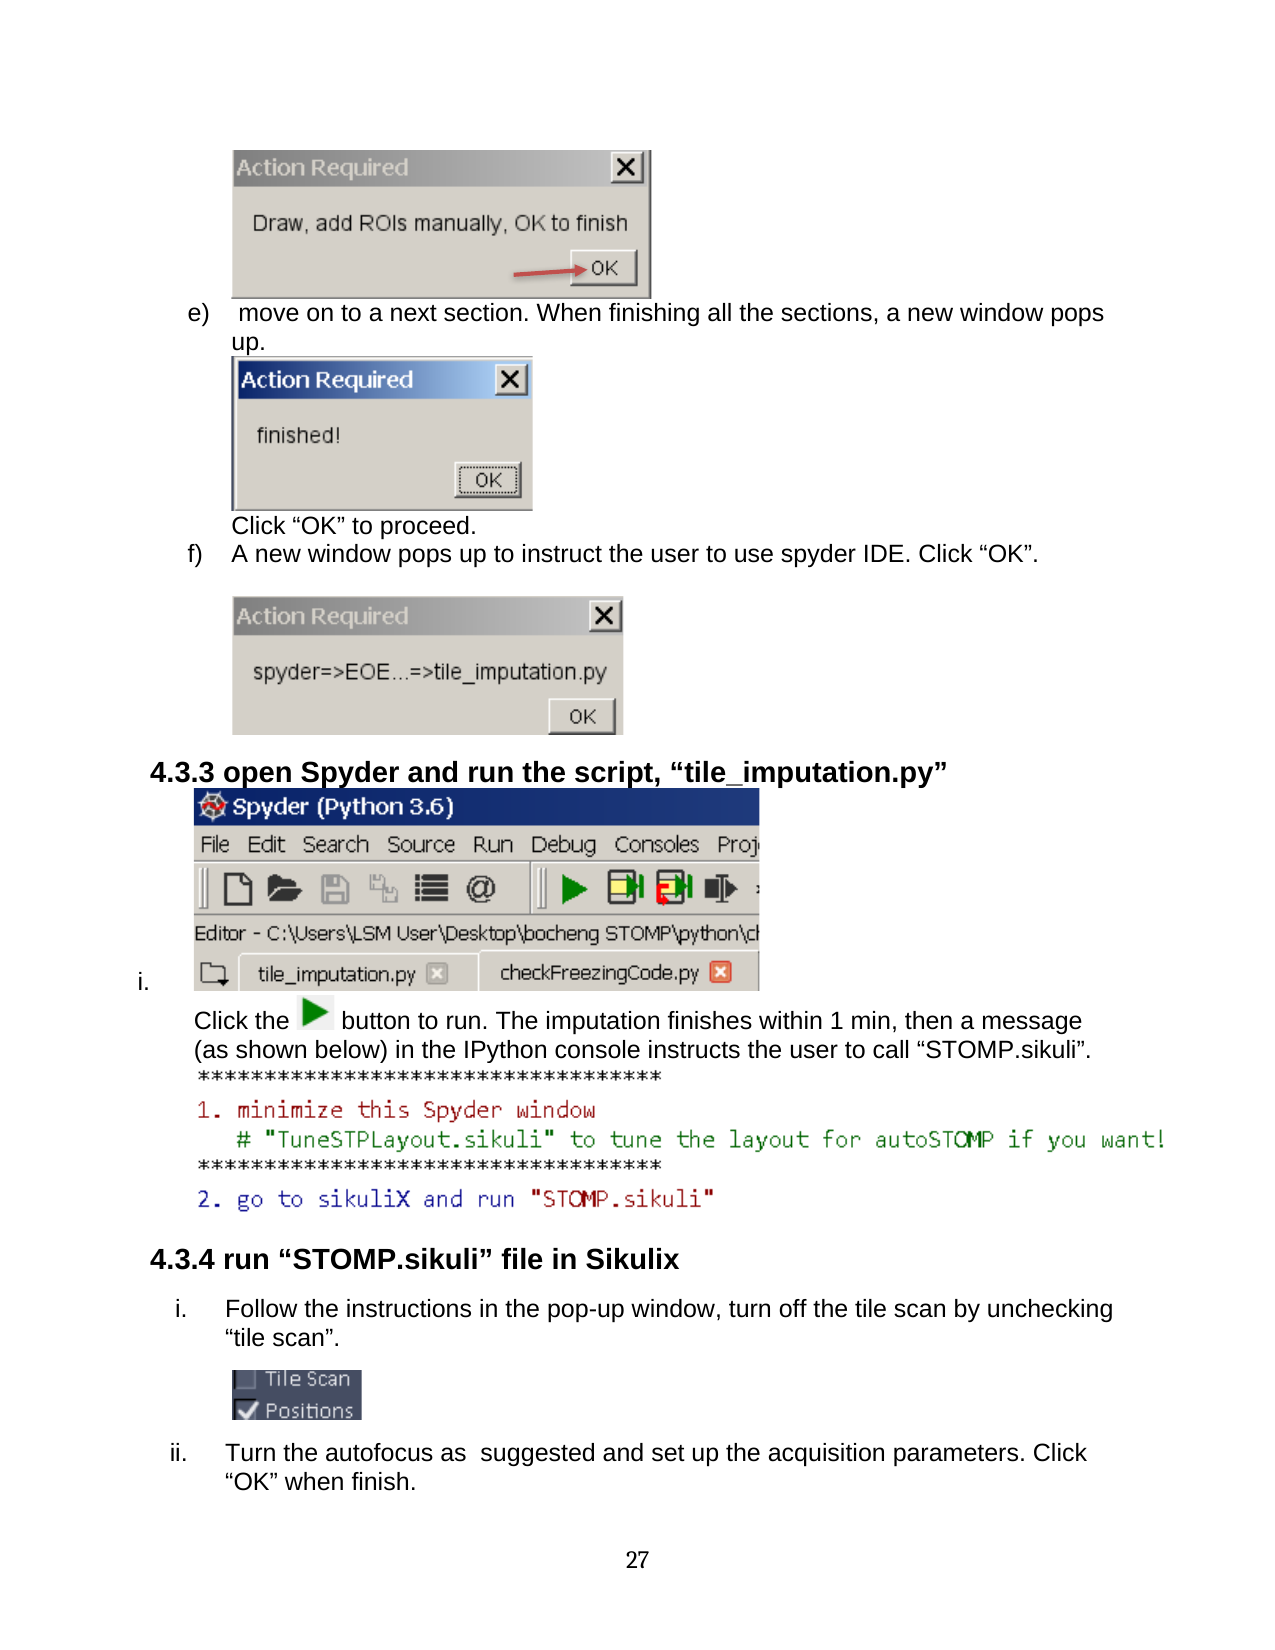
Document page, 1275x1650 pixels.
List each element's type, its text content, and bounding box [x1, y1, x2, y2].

subtitle 4.3.3 open Spyder and run the script, “tile_imputation.py” [150, 755, 1125, 789]
list Turn the autofocus as suggested and set up the acquisition parameters. Click “OK” when finish. [187, 1438, 1125, 1495]
picture [296, 995, 335, 1030]
picture [232, 1370, 362, 1420]
picture [231, 150, 652, 299]
list Follow the instructions in the pop-up window, turn off the tile scan by unchecking “tile scan”. [187, 1294, 1125, 1352]
picture [231, 596, 624, 735]
picture [193, 1063, 1169, 1222]
list move on to a next section. When finishing all the sections, a new window pops up. [187, 298, 1125, 356]
list Click “OK” to proceed. [231, 511, 1125, 539]
subtitle 4.3.4 run “STOMP.sikuli” file in Sikulix [150, 1242, 1125, 1276]
list Click the button to run. The imputation finishes within 1 min, then a message (as shown below) in the IPython console instructs the user to call “STOMP.sikuli”. [194, 996, 1125, 1063]
picture [193, 788, 760, 991]
list A new window pops up to instruct the user to use spyder IDE. Click “OK”. [187, 539, 1125, 568]
picture [231, 356, 533, 511]
